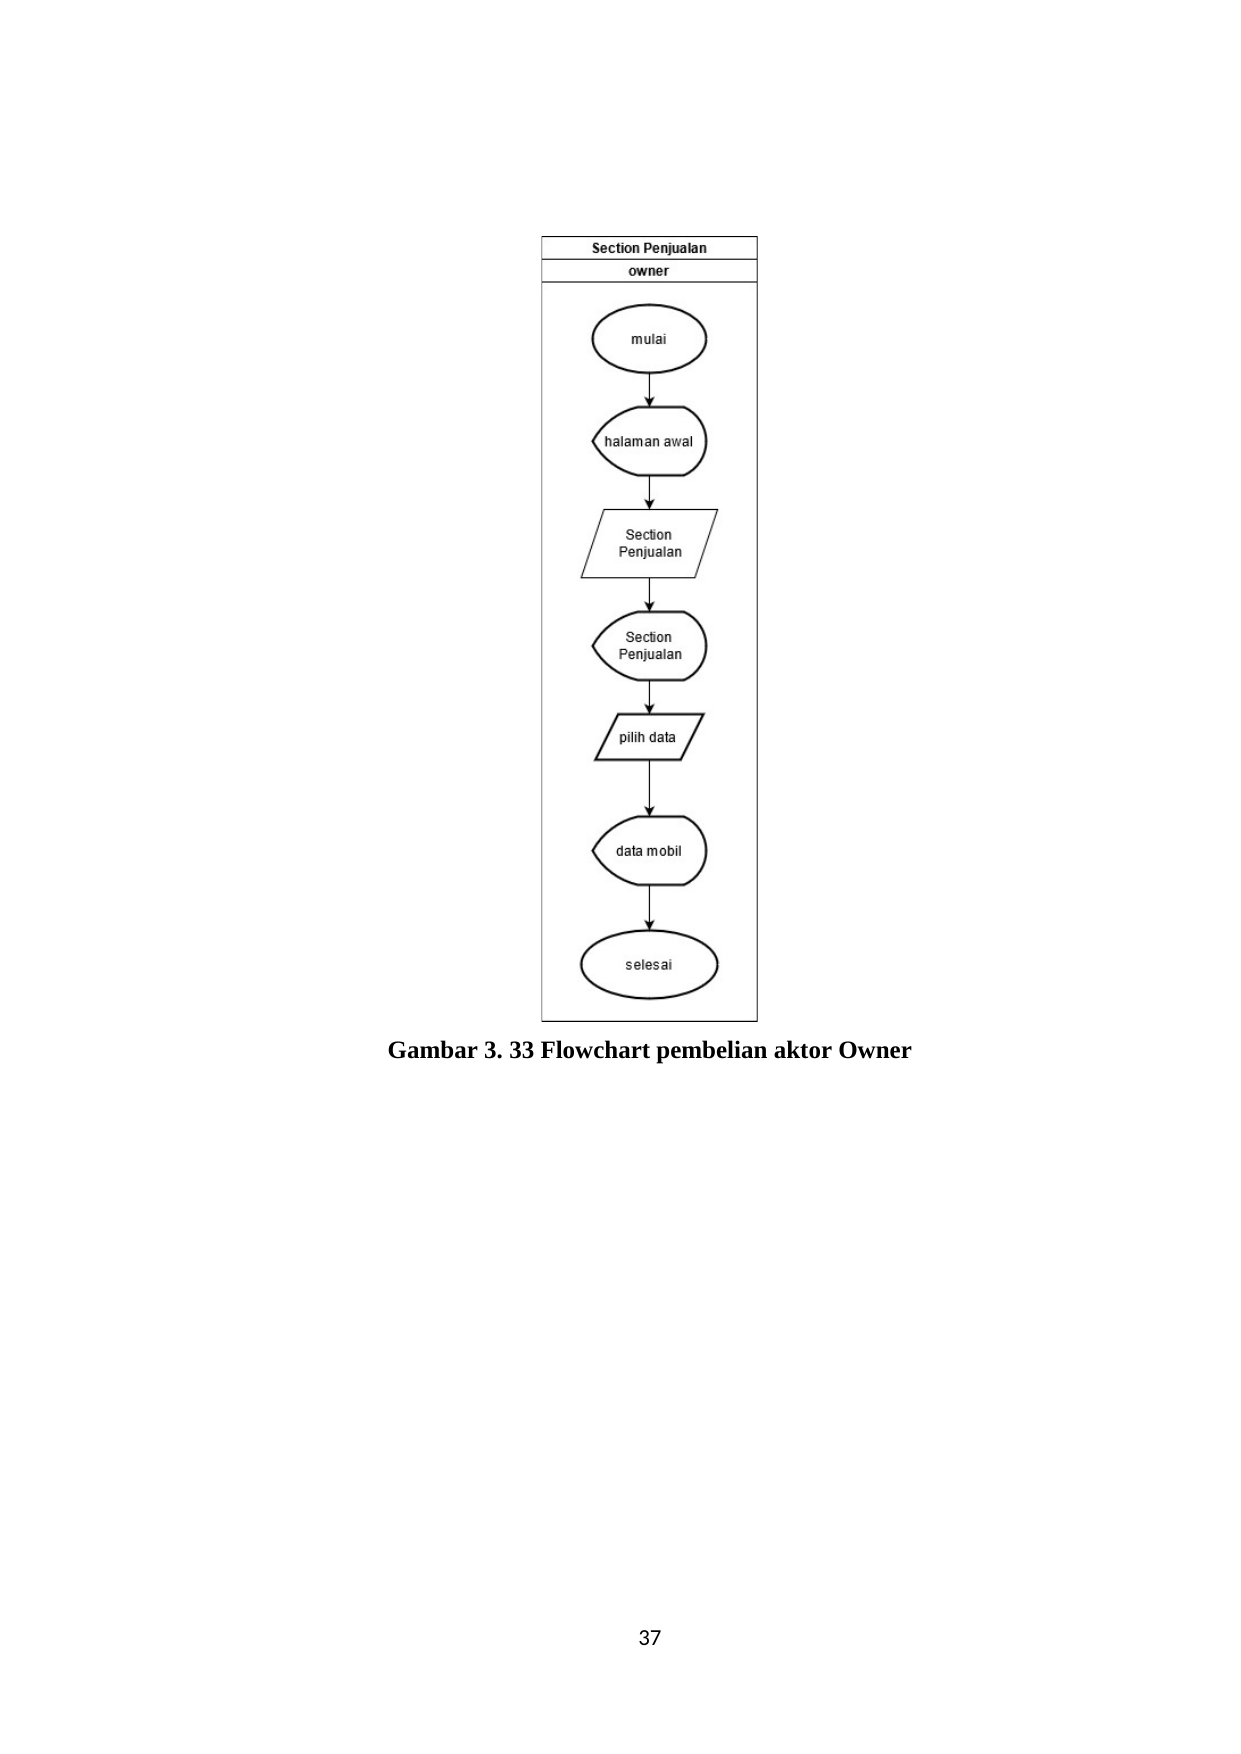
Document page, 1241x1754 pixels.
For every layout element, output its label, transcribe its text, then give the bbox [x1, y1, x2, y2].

text Gambar 3. 33 Flowchart pembelian aktor Owner [236, 1035, 1063, 1064]
picture [541, 236, 758, 1022]
